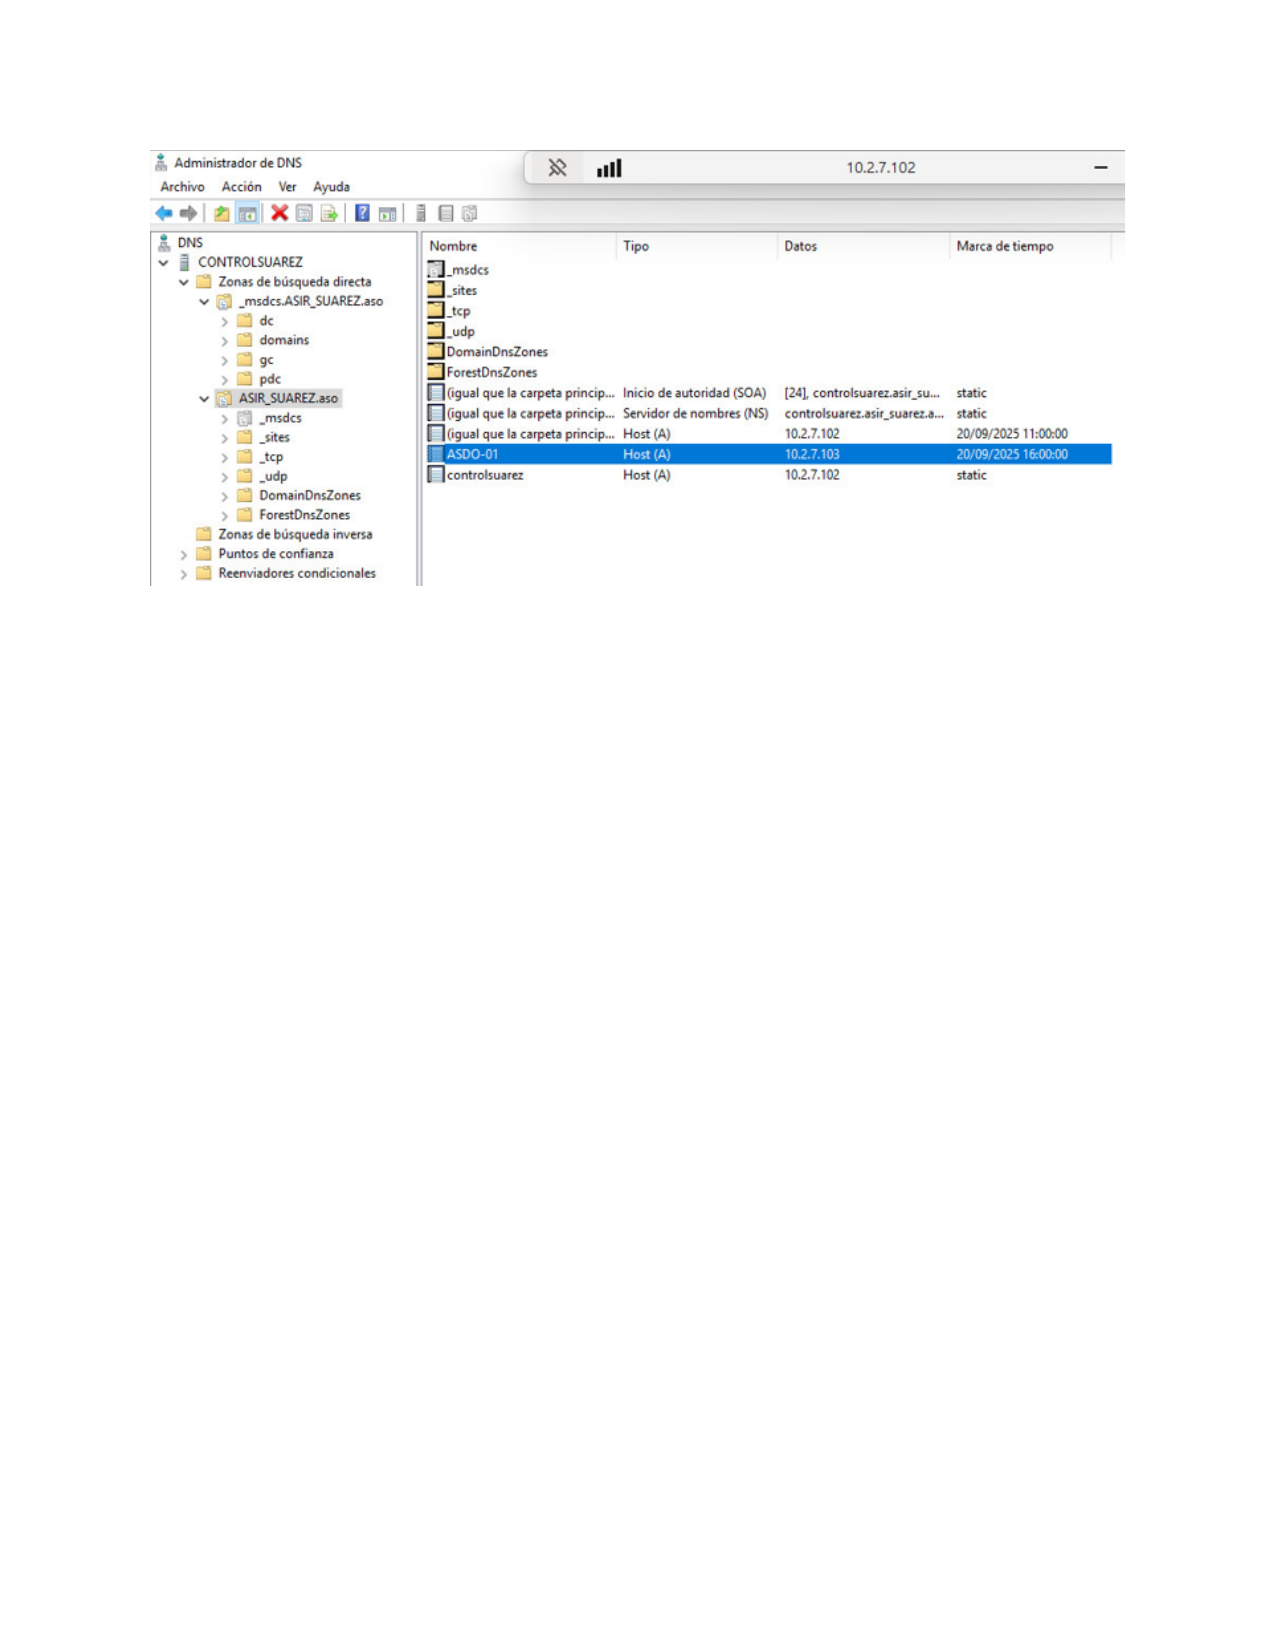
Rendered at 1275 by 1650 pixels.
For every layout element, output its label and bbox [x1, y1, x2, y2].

picture [150, 150, 1125, 586]
